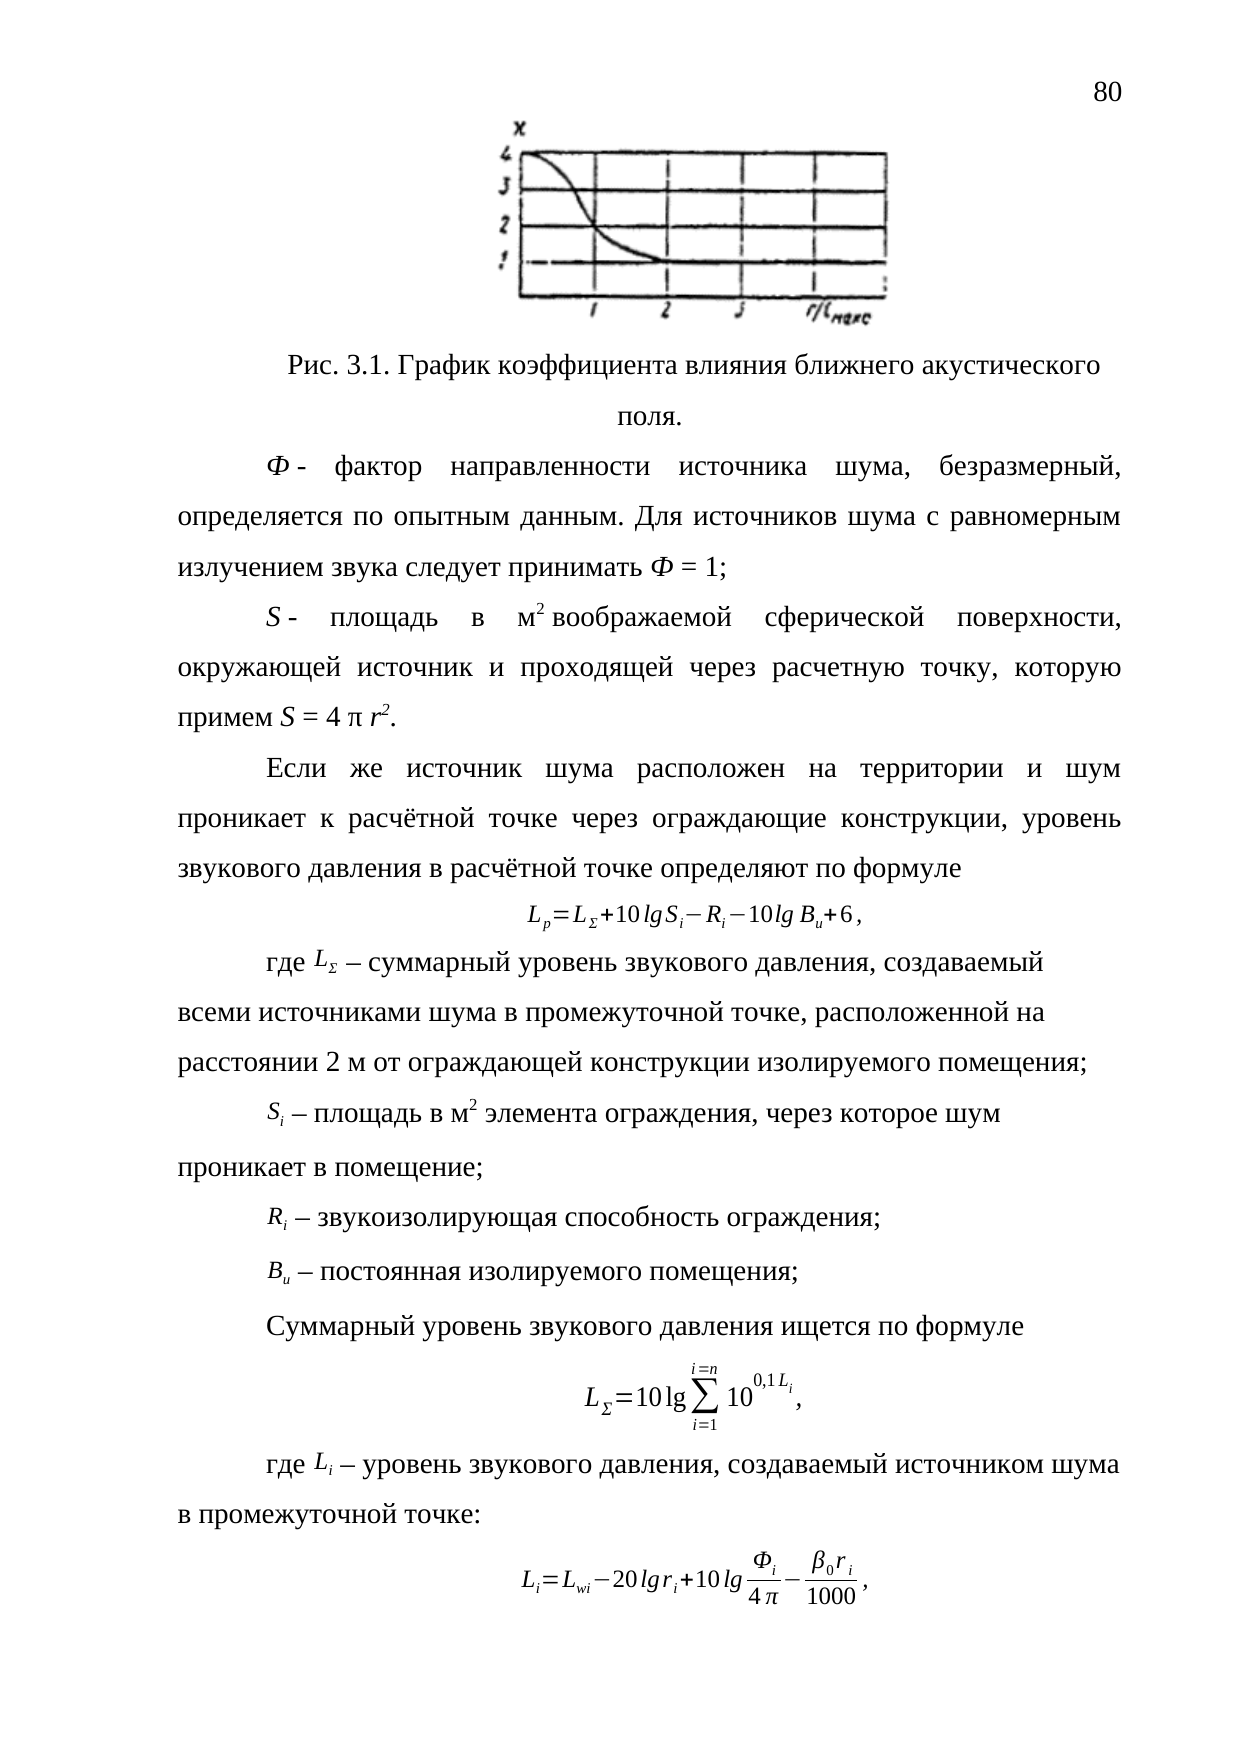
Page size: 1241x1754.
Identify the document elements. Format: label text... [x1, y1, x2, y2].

picture [492, 118, 896, 331]
text Если же источник шума расположен на территории и шум проникает к расчётной точке через ограждающие конструкции, уровень звукового давления в расчётной точке определяют по формуле [177, 750, 1122, 884]
text – звукоизолирующая способность ограждения; [177, 1199, 1122, 1237]
text S - площадь в м2 воображаемой сферической поверхности, окружающей источник и проходящей через расчетную точку, которую примем S = 4 π r2. [177, 599, 1122, 733]
text Рис. 3.1. График коэффициента влияния ближнего акустического поля. [177, 347, 1122, 431]
text где – суммарный уровень звукового давления, создаваемый всеми источниками шума в промежуточной точке, расположенной на расстоянии 2 м от ограждающей конструкции изолируемого помещения; [177, 944, 1122, 1078]
text Суммарный уровень звукового давления ищется по формуле [177, 1308, 1122, 1341]
text – площадь в м2 элемента ограждения, через которое шум проникает в помещение; [177, 1095, 1122, 1183]
text – постоянная изолируемого помещения; [177, 1253, 1122, 1291]
text где – уровень звукового давления, создаваемый источником шума в промежуточной точке: [177, 1446, 1122, 1530]
text Ф - фактор направленности источника шума, безразмерный, определяется по опытным данным. Для источников шума с равномерным излучением звука следует принимать Ф = 1; [177, 448, 1122, 582]
